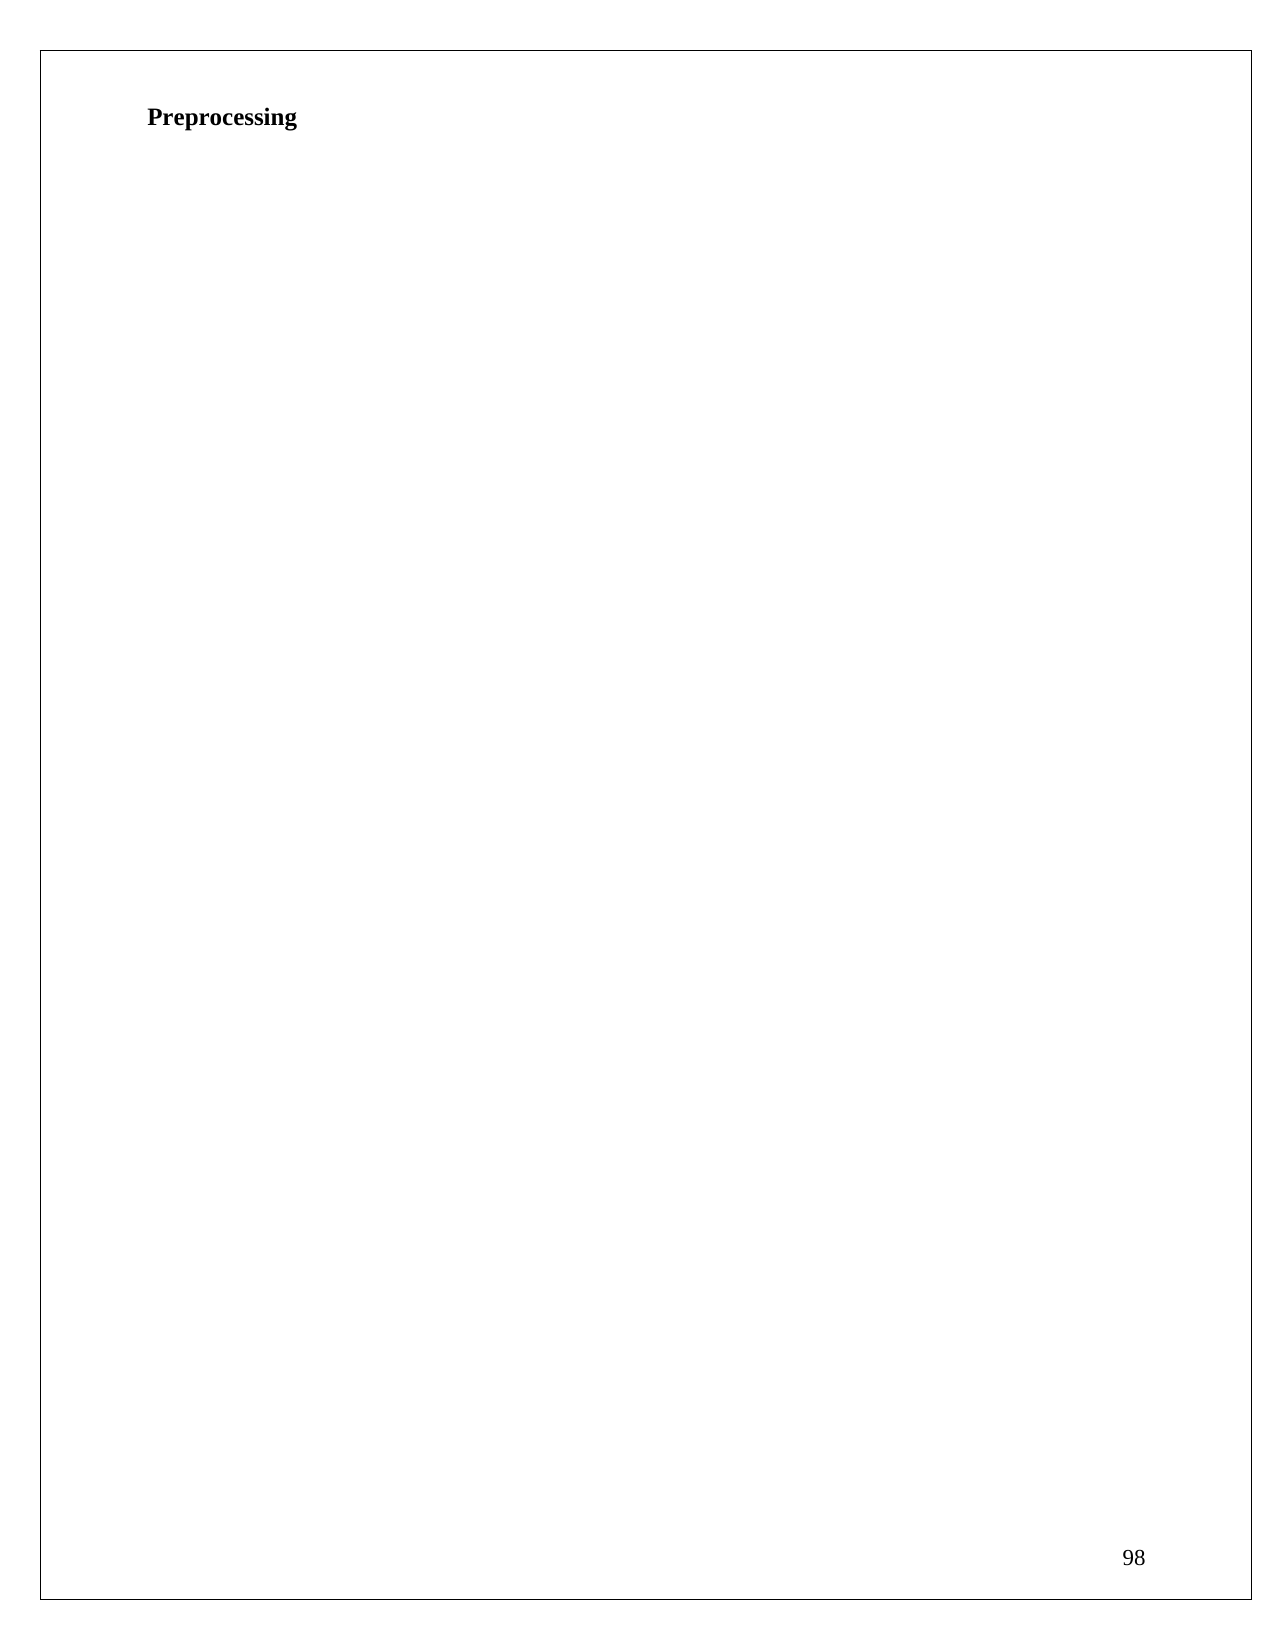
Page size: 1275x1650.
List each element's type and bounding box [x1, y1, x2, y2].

subtitle [147, 102, 529, 131]
